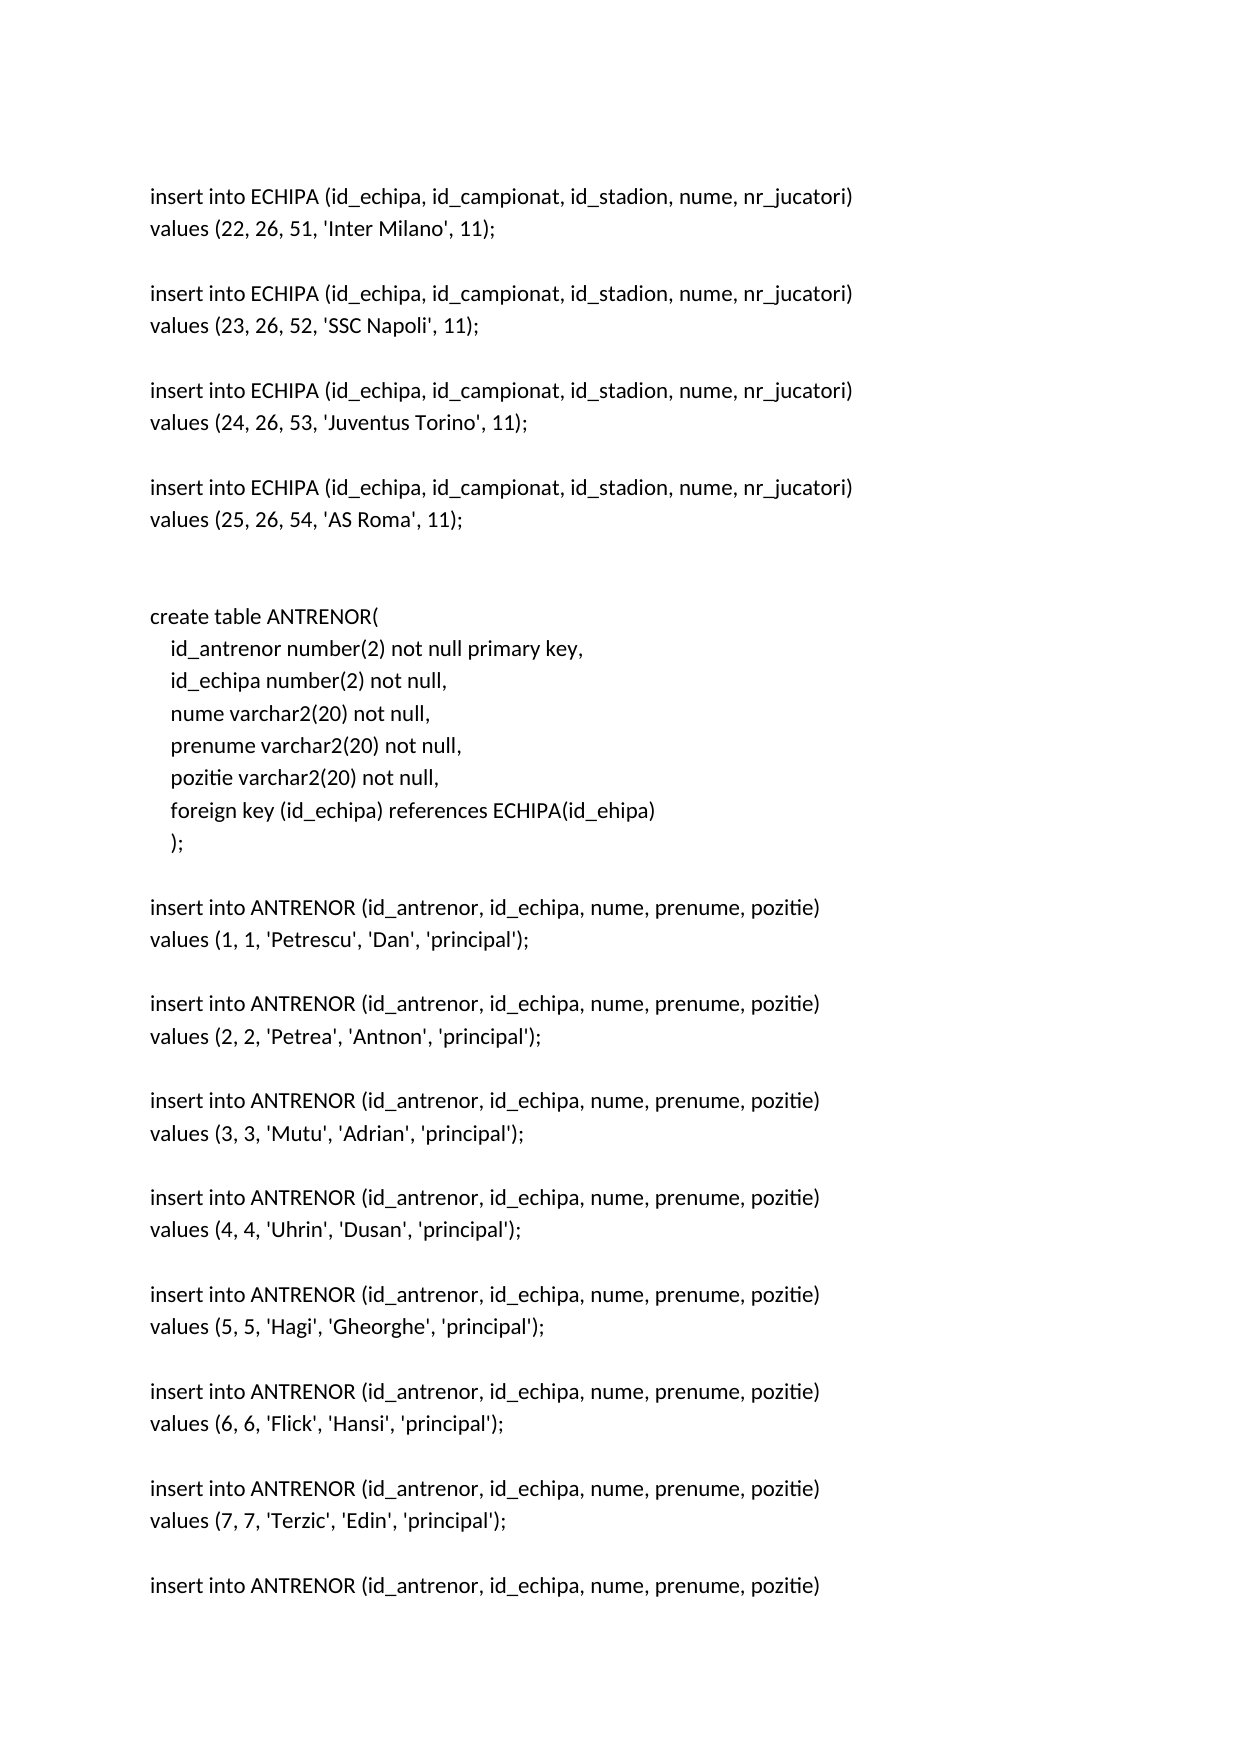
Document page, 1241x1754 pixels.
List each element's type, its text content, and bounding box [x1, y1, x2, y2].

text id_antrenor number(2) not null primary key, [150, 634, 1090, 662]
text values (6, 6, 'Flick', 'Hansi', 'principal'); [150, 1409, 1090, 1437]
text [150, 1474, 1090, 1502]
text values (3, 3, 'Mutu', 'Adrian', 'principal'); [150, 1119, 1090, 1147]
text values (23, 26, 52, 'SSC Napoli', 11); [150, 311, 1090, 339]
text values (5, 5, 'Hagi', 'Gheorghe', 'principal'); [150, 1312, 1090, 1341]
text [150, 279, 1090, 307]
text values (25, 26, 54, 'AS Roma', 11); [150, 505, 1090, 533]
text values (1, 1, 'Petrescu', 'Dan', 'principal'); [150, 925, 1090, 953]
text values (7, 7, 'Terzic', 'Edin', 'principal'); [150, 1506, 1090, 1534]
text ); [150, 828, 1090, 856]
text insert into ANTRENOR (id_antrenor, id_echipa, nume, prenume, pozitie) [150, 1183, 1090, 1211]
text nume varchar2(20) not null, [150, 699, 1090, 727]
text id_echipa number(2) not null, [150, 667, 1090, 695]
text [150, 182, 1090, 210]
text pozitie varchar2(20) not null, [150, 763, 1090, 792]
text insert into ANTRENOR (id_antrenor, id_echipa, nume, prenume, pozitie) [150, 1280, 1090, 1308]
text values (24, 26, 53, 'Juventus Torino', 11); [150, 408, 1090, 436]
text insert into ANTRENOR (id_antrenor, id_echipa, nume, prenume, pozitie) [150, 893, 1090, 921]
text foreign key (id_echipa) references ECHIPA(id_ehipa) [150, 796, 1090, 824]
text insert into ECHIPA (id_echipa, id_campionat, id_stadion, nume, nr_jucatori) [150, 376, 1090, 404]
text create table ANTRENOR( [150, 602, 1090, 630]
text values (22, 26, 51, 'Inter Milano', 11); [150, 214, 1090, 243]
text values (2, 2, 'Petrea', 'Antnon', 'principal'); [150, 1022, 1090, 1050]
text prenume varchar2(20) not null, [150, 731, 1090, 759]
text insert into ANTRENOR (id_antrenor, id_echipa, nume, prenume, pozitie) [150, 1377, 1090, 1405]
text insert into ECHIPA (id_echipa, id_campionat, id_stadion, nume, nr_jucatori) [150, 473, 1090, 501]
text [150, 1571, 1090, 1599]
text insert into ANTRENOR (id_antrenor, id_echipa, nume, prenume, pozitie) [150, 1086, 1090, 1114]
text insert into ANTRENOR (id_antrenor, id_echipa, nume, prenume, pozitie) [150, 989, 1090, 1018]
text values (4, 4, 'Uhrin', 'Dusan', 'principal'); [150, 1216, 1090, 1244]
